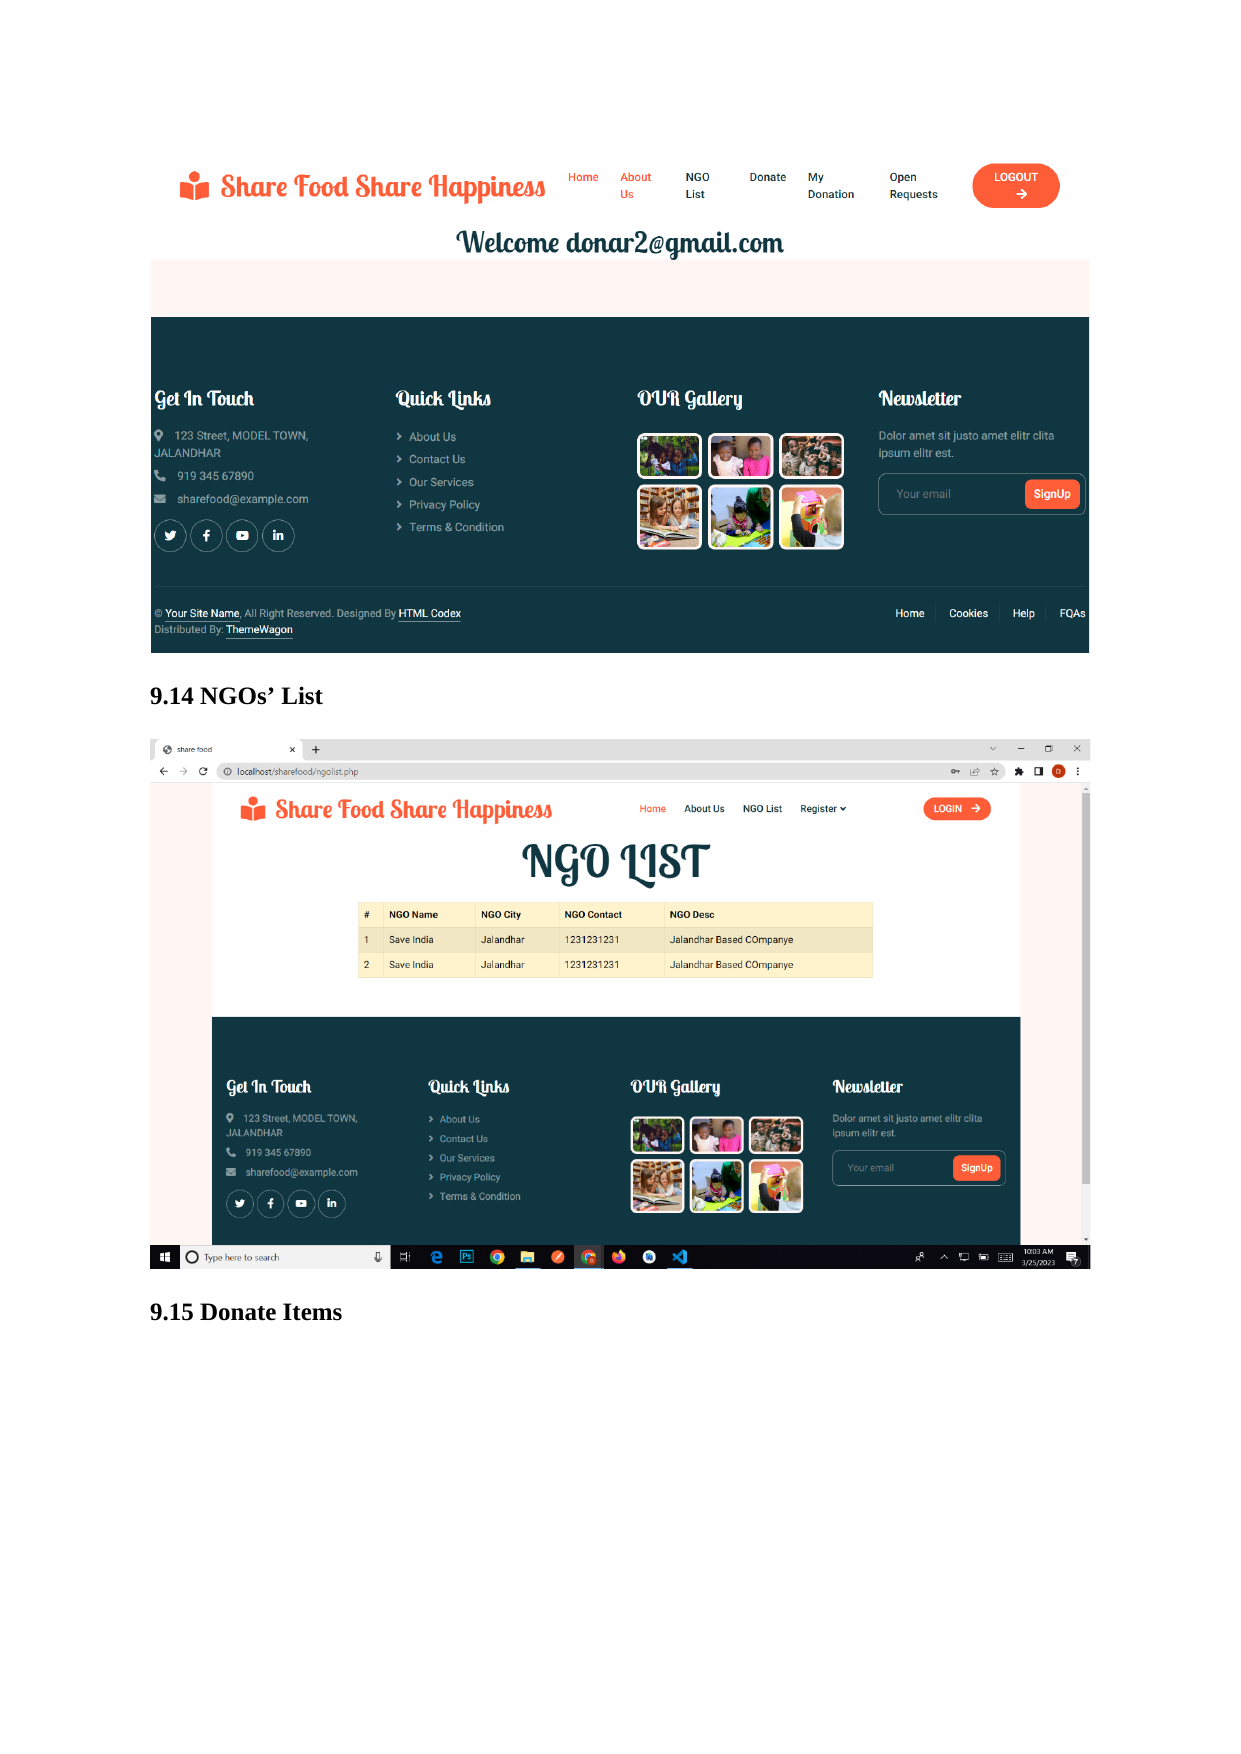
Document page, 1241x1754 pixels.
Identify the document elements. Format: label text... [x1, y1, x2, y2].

text 9.14 NGOs’ List [150, 681, 1090, 710]
picture [150, 739, 1091, 1269]
picture [151, 150, 1090, 653]
text 9.15 Donate Items [150, 1297, 1090, 1326]
